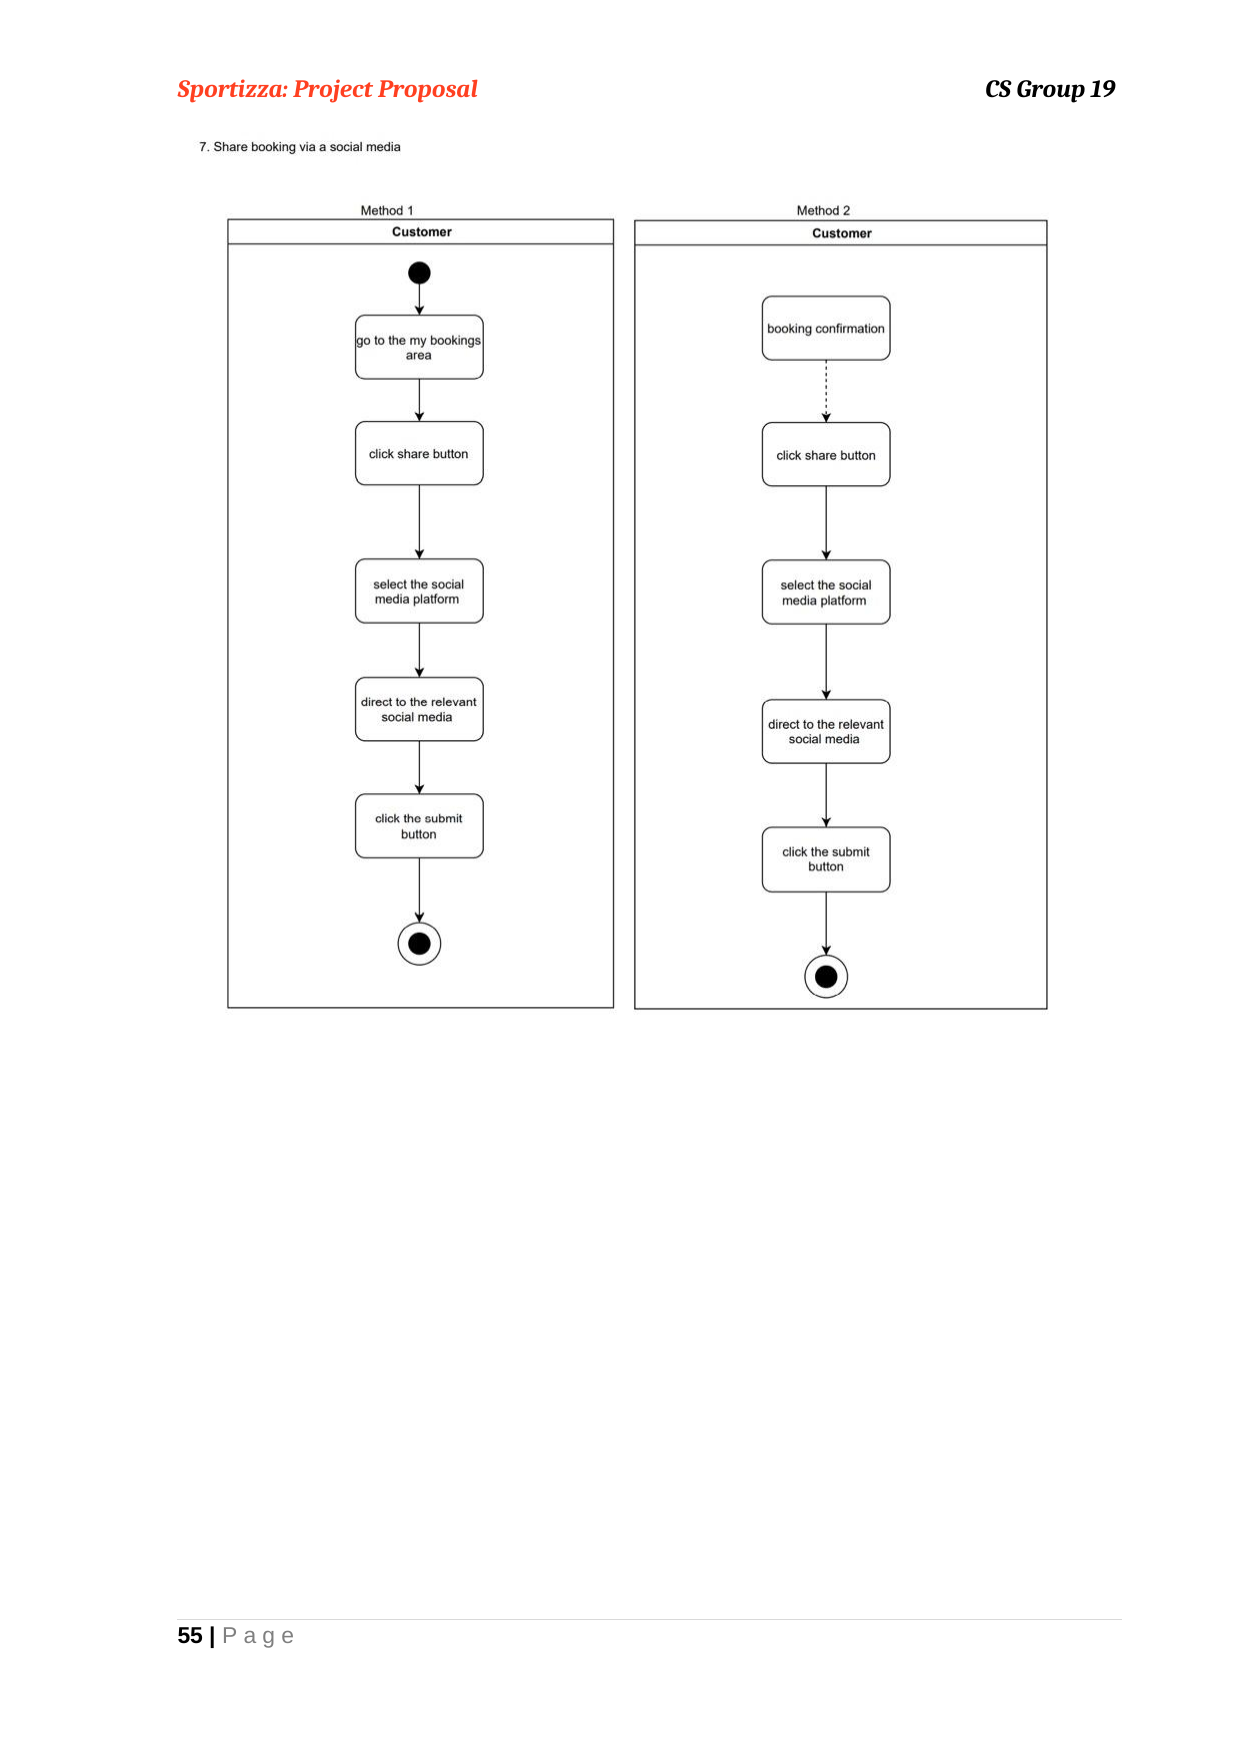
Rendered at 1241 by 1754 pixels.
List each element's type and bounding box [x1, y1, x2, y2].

picture [177, 132, 1083, 1044]
